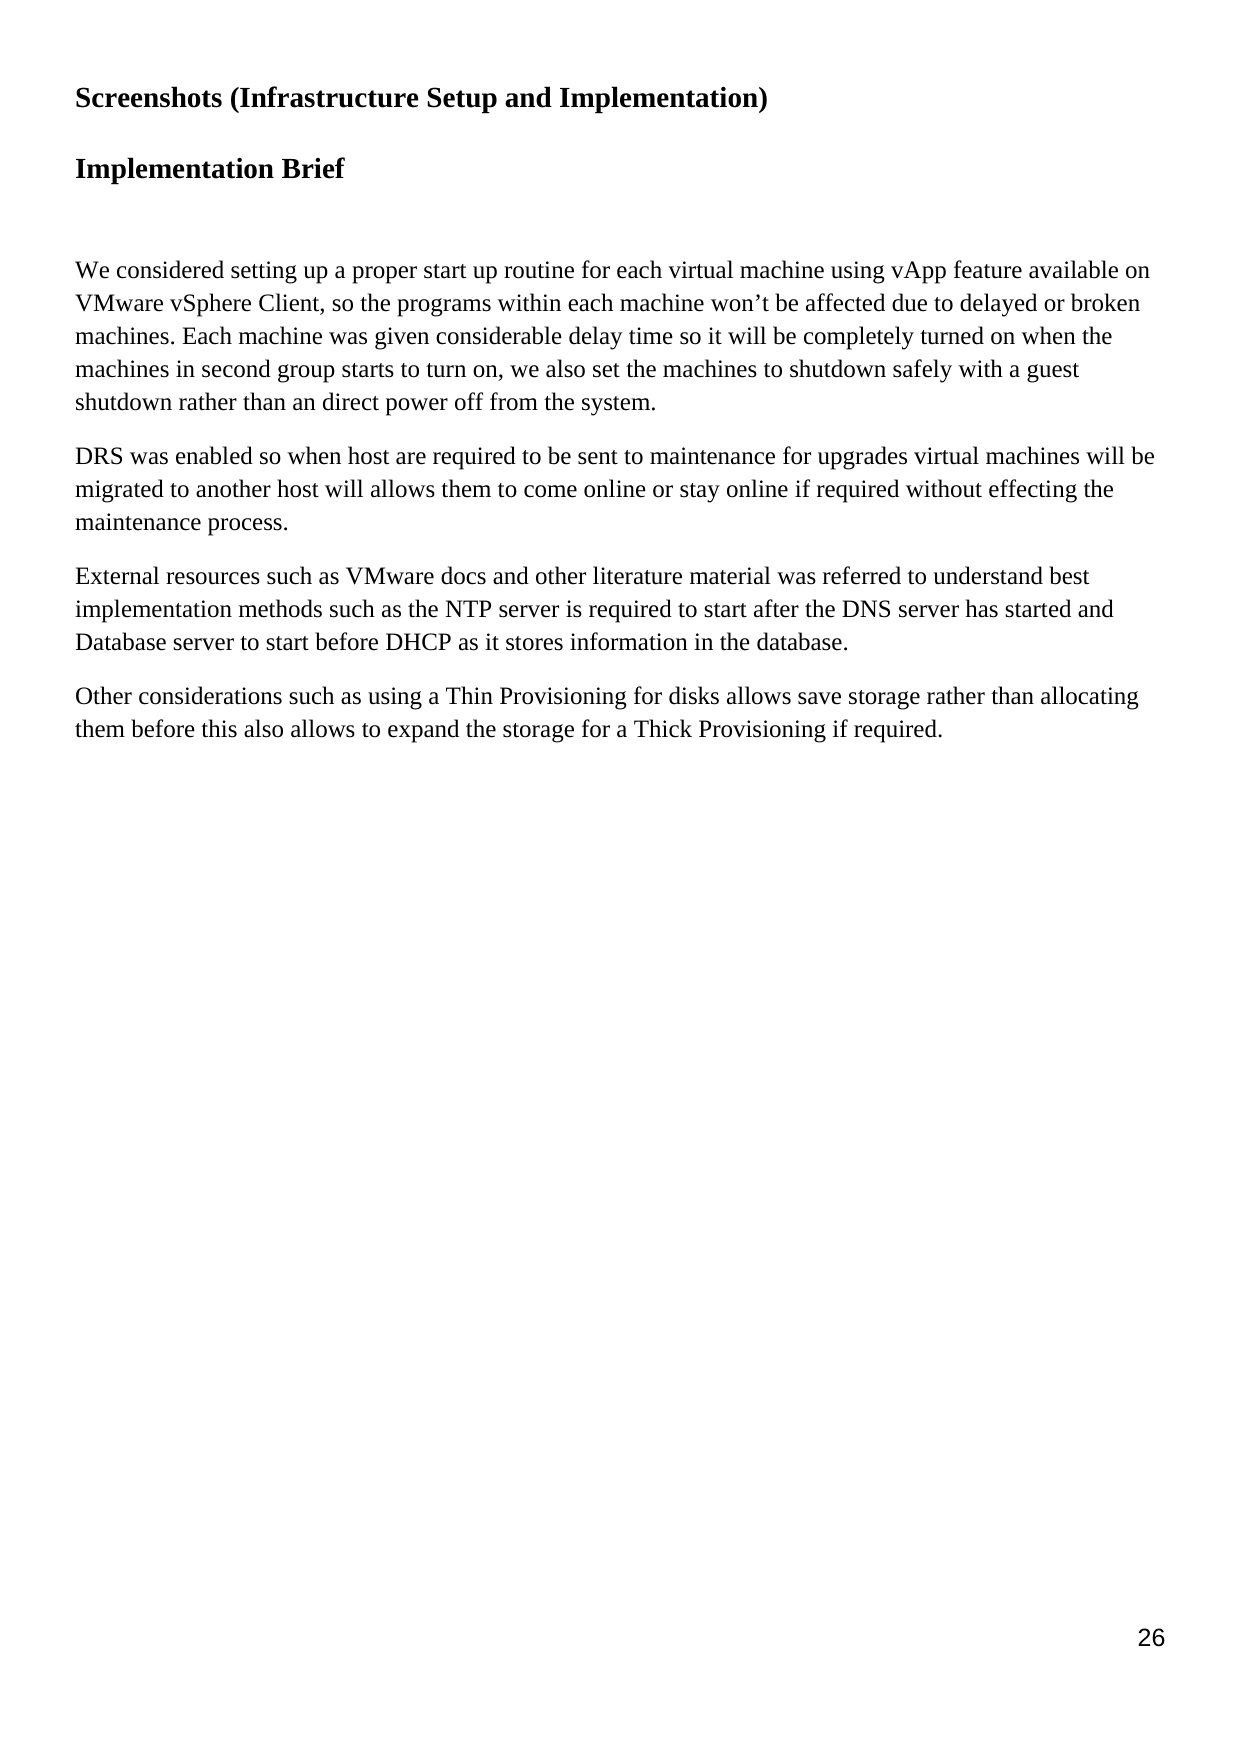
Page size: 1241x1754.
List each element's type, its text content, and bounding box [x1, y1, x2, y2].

subtitle Screenshots (Infrastructure Setup and Implementation) [75, 80, 1165, 113]
text External resources such as VMware docs and other literature material was referred to understand best implementation methods such as the NTP server is required to start after the DNS server has started and Database server to start before DHCP as it stores information in the database. [75, 561, 1165, 656]
text Other considerations such as using a Thin Provisioning for disks allows save storage rather than allocating them before this also allows to expand the storage for a Thick Provisioning if required. [75, 681, 1165, 743]
text DRS was enabled so when host are required to be sent to maintenance for upgrades virtual machines will be migrated to another host will allows them to come online or stay online if required without effecting the maintenance process. [75, 441, 1165, 536]
subtitle Implementation Brief [75, 151, 1165, 184]
text We considered setting up a proper start up routine for each virtual machine using vApp feature available on VMware vSphere Client, so the programs within each machine won’t be affected due to delayed or broken machines. Each machine was given considerable delay time so it will be completely turned on when the machines in second group starts to turn on, we also set the machines to shutdown safely with a guest shutdown rather than an direct power off from the system. [75, 255, 1165, 416]
